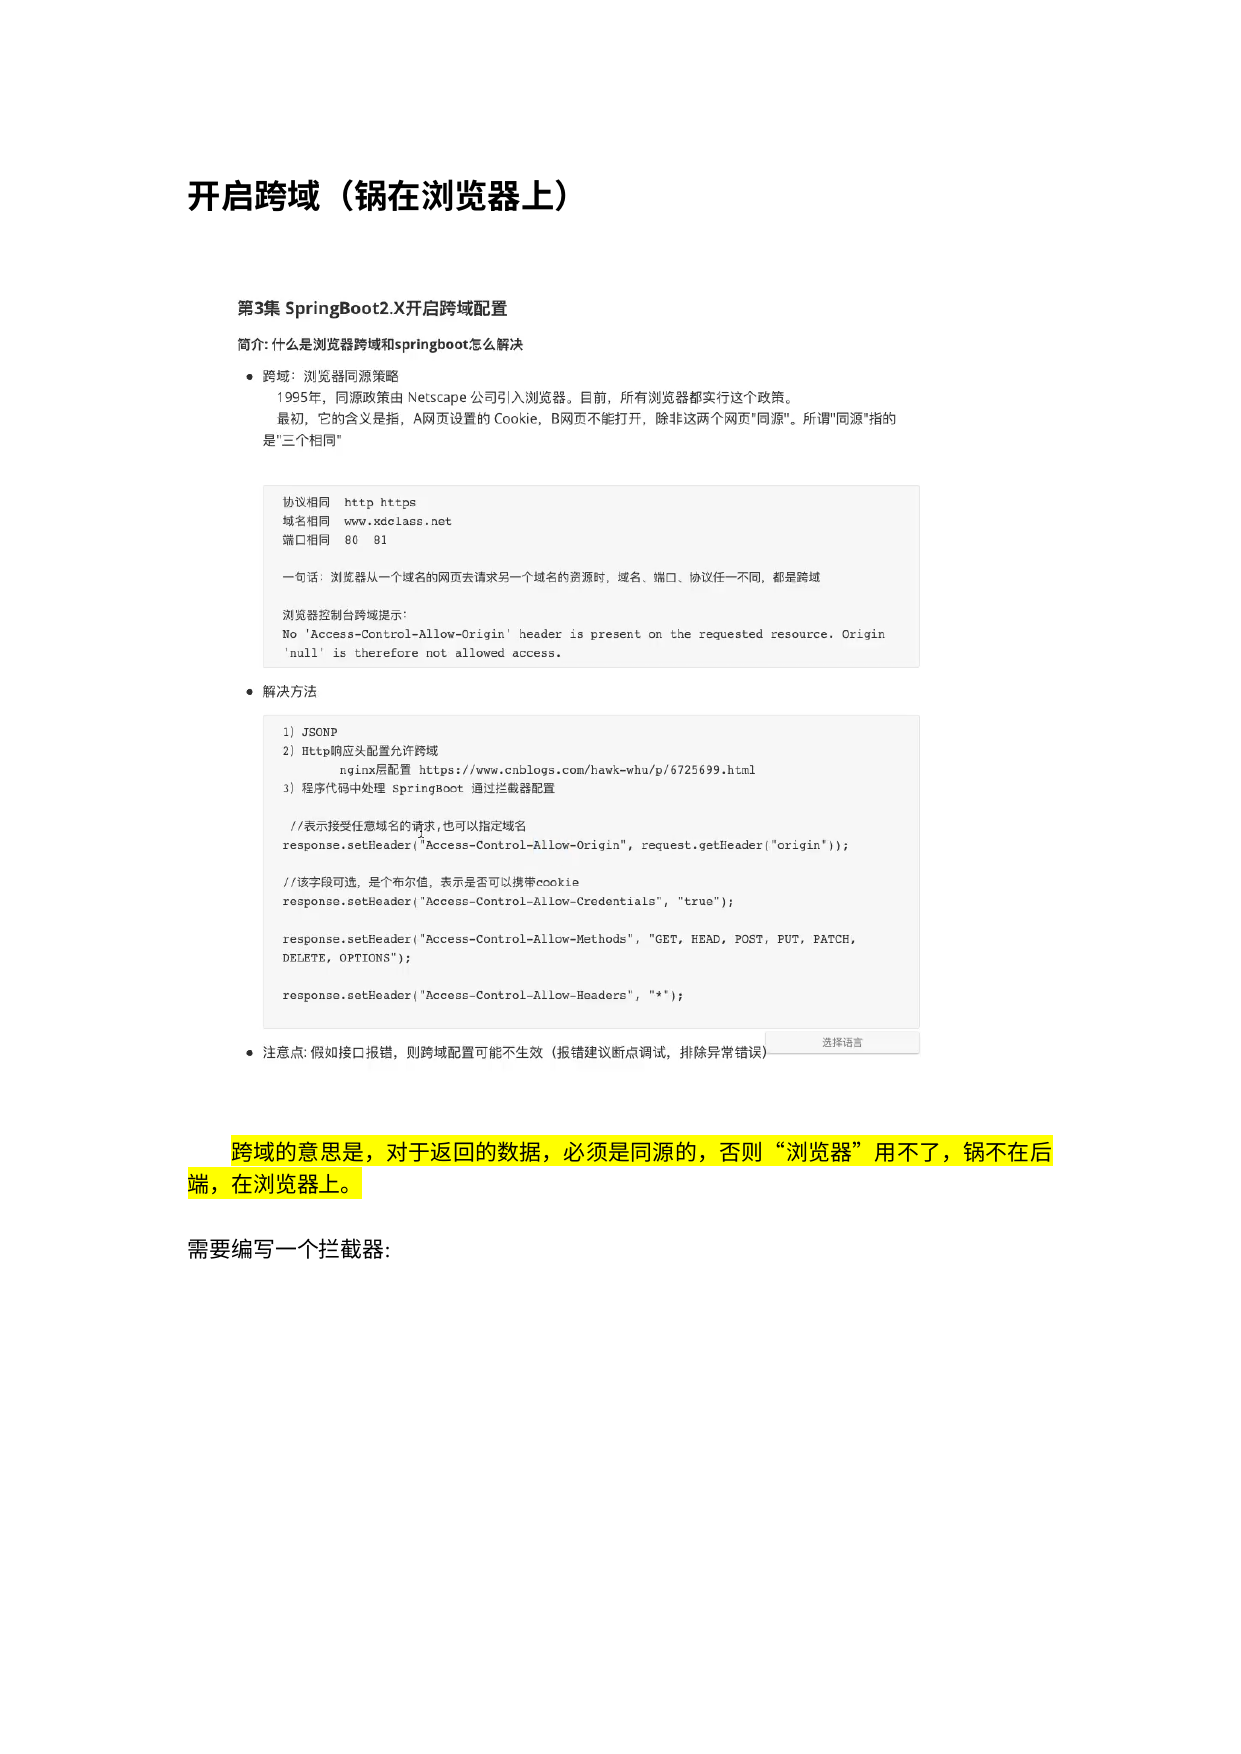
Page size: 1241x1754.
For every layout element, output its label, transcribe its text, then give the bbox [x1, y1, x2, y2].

text 需要编写一个拦截器: [187, 1232, 1053, 1264]
subtitle 开启跨域（锅在浏览器上） [187, 162, 1053, 227]
picture [187, 289, 1053, 1090]
text 跨域的意思是，对于返回的数据，必须是同源的，否则“浏览器”用不了，锅不在后端，在浏览器上。 [187, 1134, 1053, 1199]
